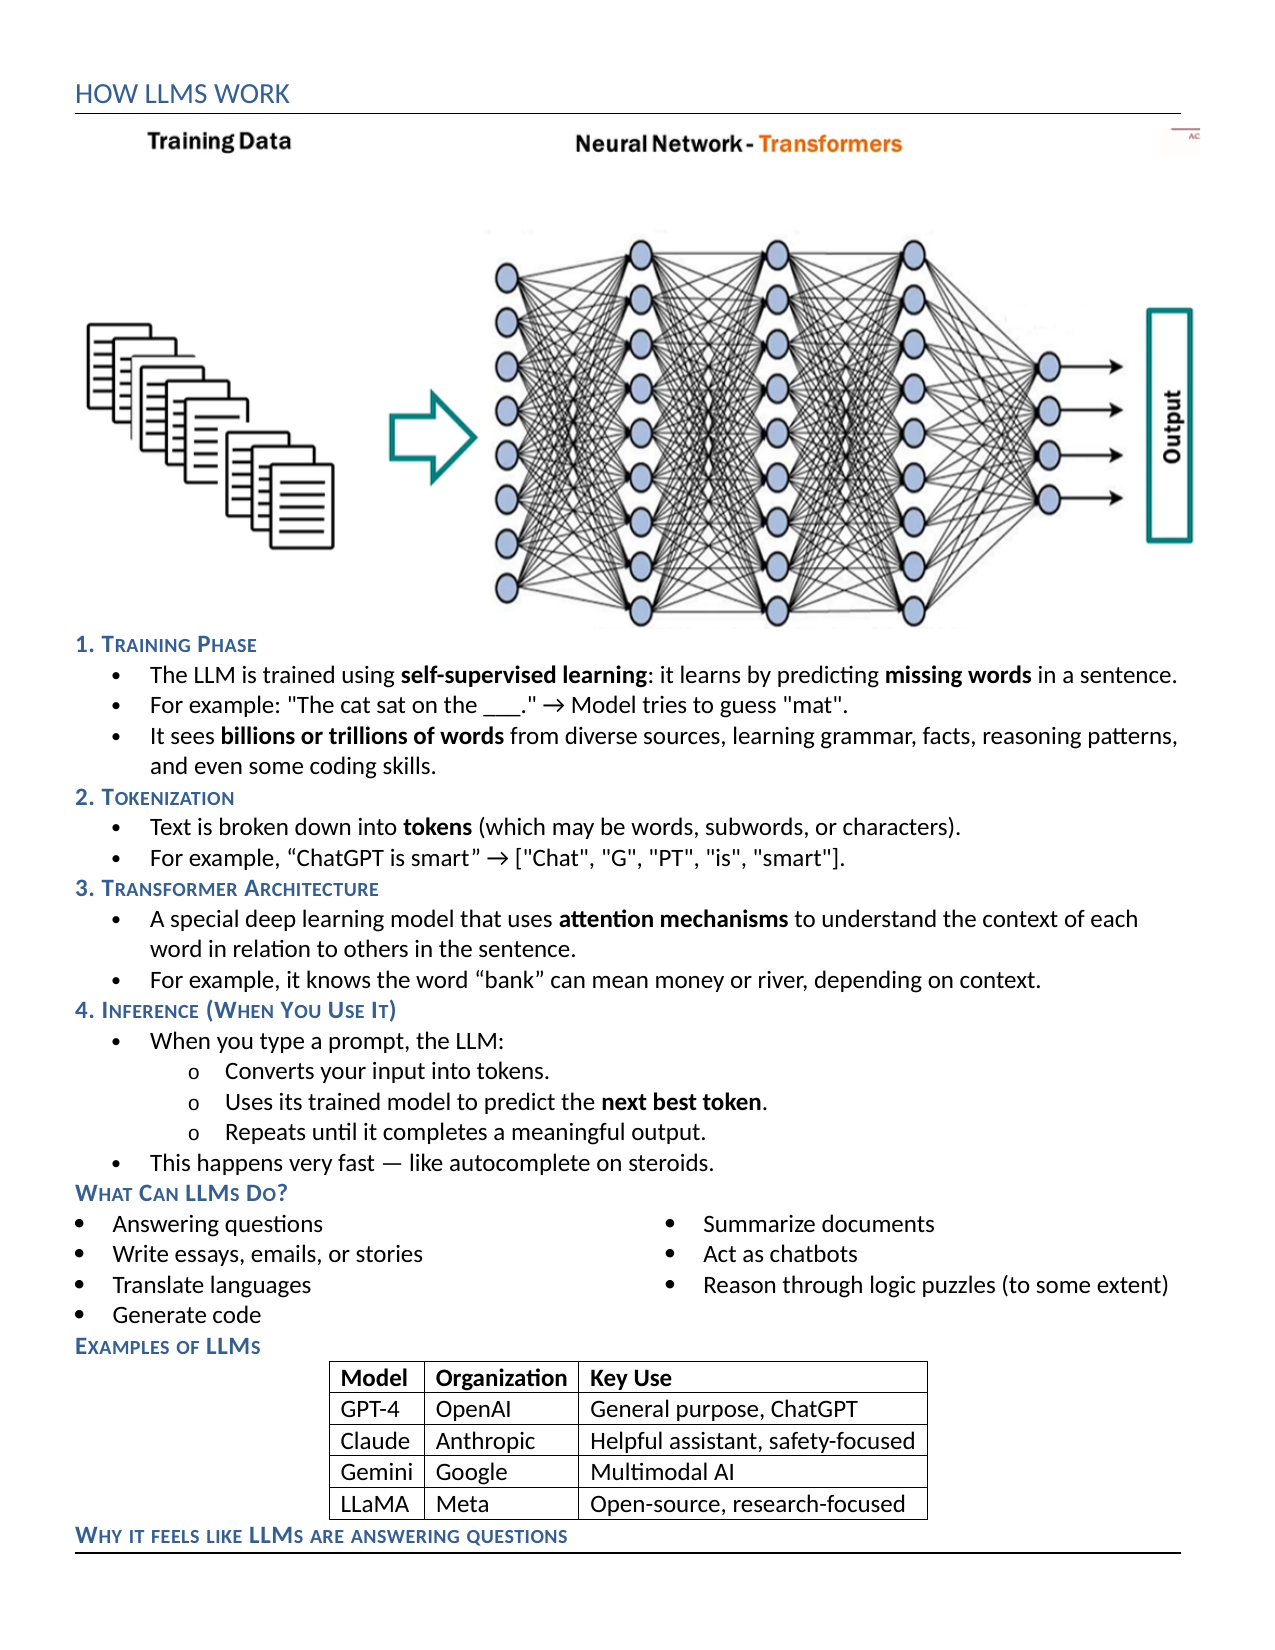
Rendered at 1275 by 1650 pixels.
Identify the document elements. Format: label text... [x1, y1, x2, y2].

list Translate languages [75, 1269, 591, 1300]
table_cell GPT-4 [330, 1393, 424, 1424]
table_cell Helpful assistant, safety-focused [579, 1425, 927, 1455]
table_cell General purpose, ChatGPT [579, 1393, 927, 1424]
table_cell Gemini [330, 1456, 424, 1487]
list Write essays, emails, or stories [75, 1239, 591, 1269]
list Converts your input into tokens. [187, 1056, 1181, 1086]
list This happens very fast — like autocomplete on steroids. [112, 1147, 1181, 1178]
table_header Key Use [579, 1362, 927, 1392]
list When you type a prompt, the LLM: [112, 1025, 1181, 1056]
list For example: "The cat sat on the ___." → Model tries to guess "mat". [112, 689, 1181, 720]
table_cell Open-source, research-focused [579, 1488, 927, 1518]
table_cell Multimodal AI [579, 1456, 927, 1487]
list Summarize documents [666, 1208, 1181, 1239]
table_cell OpenAI [425, 1393, 578, 1424]
list Repeats until it completes a meaningful output. [187, 1117, 1181, 1147]
text 4. Inference (When You Use It) [75, 994, 1181, 1025]
list Answering questions [75, 1208, 591, 1239]
list Generate code [75, 1300, 591, 1330]
list A special deep learning model that uses attention mechanisms to understand the context of each word in relation to others in the sentence. [112, 903, 1181, 964]
table_cell Claude [330, 1425, 424, 1455]
table_cell LLaMA [330, 1488, 424, 1518]
table_header Organization [425, 1362, 578, 1392]
text 3. Transformer Architecture [75, 872, 1181, 903]
list Act as chatbots [666, 1239, 1181, 1269]
list Reason through logic puzzles (to some extent) [666, 1269, 1181, 1300]
picture [75, 127, 1200, 629]
table_cell Google [425, 1456, 578, 1487]
table_header Model [330, 1362, 424, 1392]
table_cell Anthropic [425, 1425, 578, 1455]
list Uses its trained model to predict the next best token. [187, 1086, 1181, 1117]
text Examples of LLMs [75, 1330, 1181, 1361]
list For example, “ChatGPT is smart” → ["Chat", "G", "PT", "is", "smart"]. [112, 842, 1181, 872]
list For example, it knows the word “bank” can mean money or river, depending on context. [112, 964, 1181, 994]
list Text is broken down into tokens (which may be words, subwords, or characters). [112, 811, 1181, 842]
subtitle HOW LLMS WORK [75, 75, 1181, 113]
text 1. Training Phase [75, 629, 1181, 659]
text 2. Tokenization [75, 781, 1181, 811]
list The LLM is trained using self-supervised learning: it learns by predicting missing words in a sentence. [112, 659, 1181, 689]
table_cell Meta [425, 1488, 578, 1518]
list It sees billions or trillions of words from diverse sources, learning grammar, facts, reasoning patterns, and even some coding skills. [112, 720, 1181, 781]
text What Can LLMs Do? [75, 1178, 1181, 1208]
text Why it feels like LLMs are answering questions [75, 1519, 1181, 1552]
